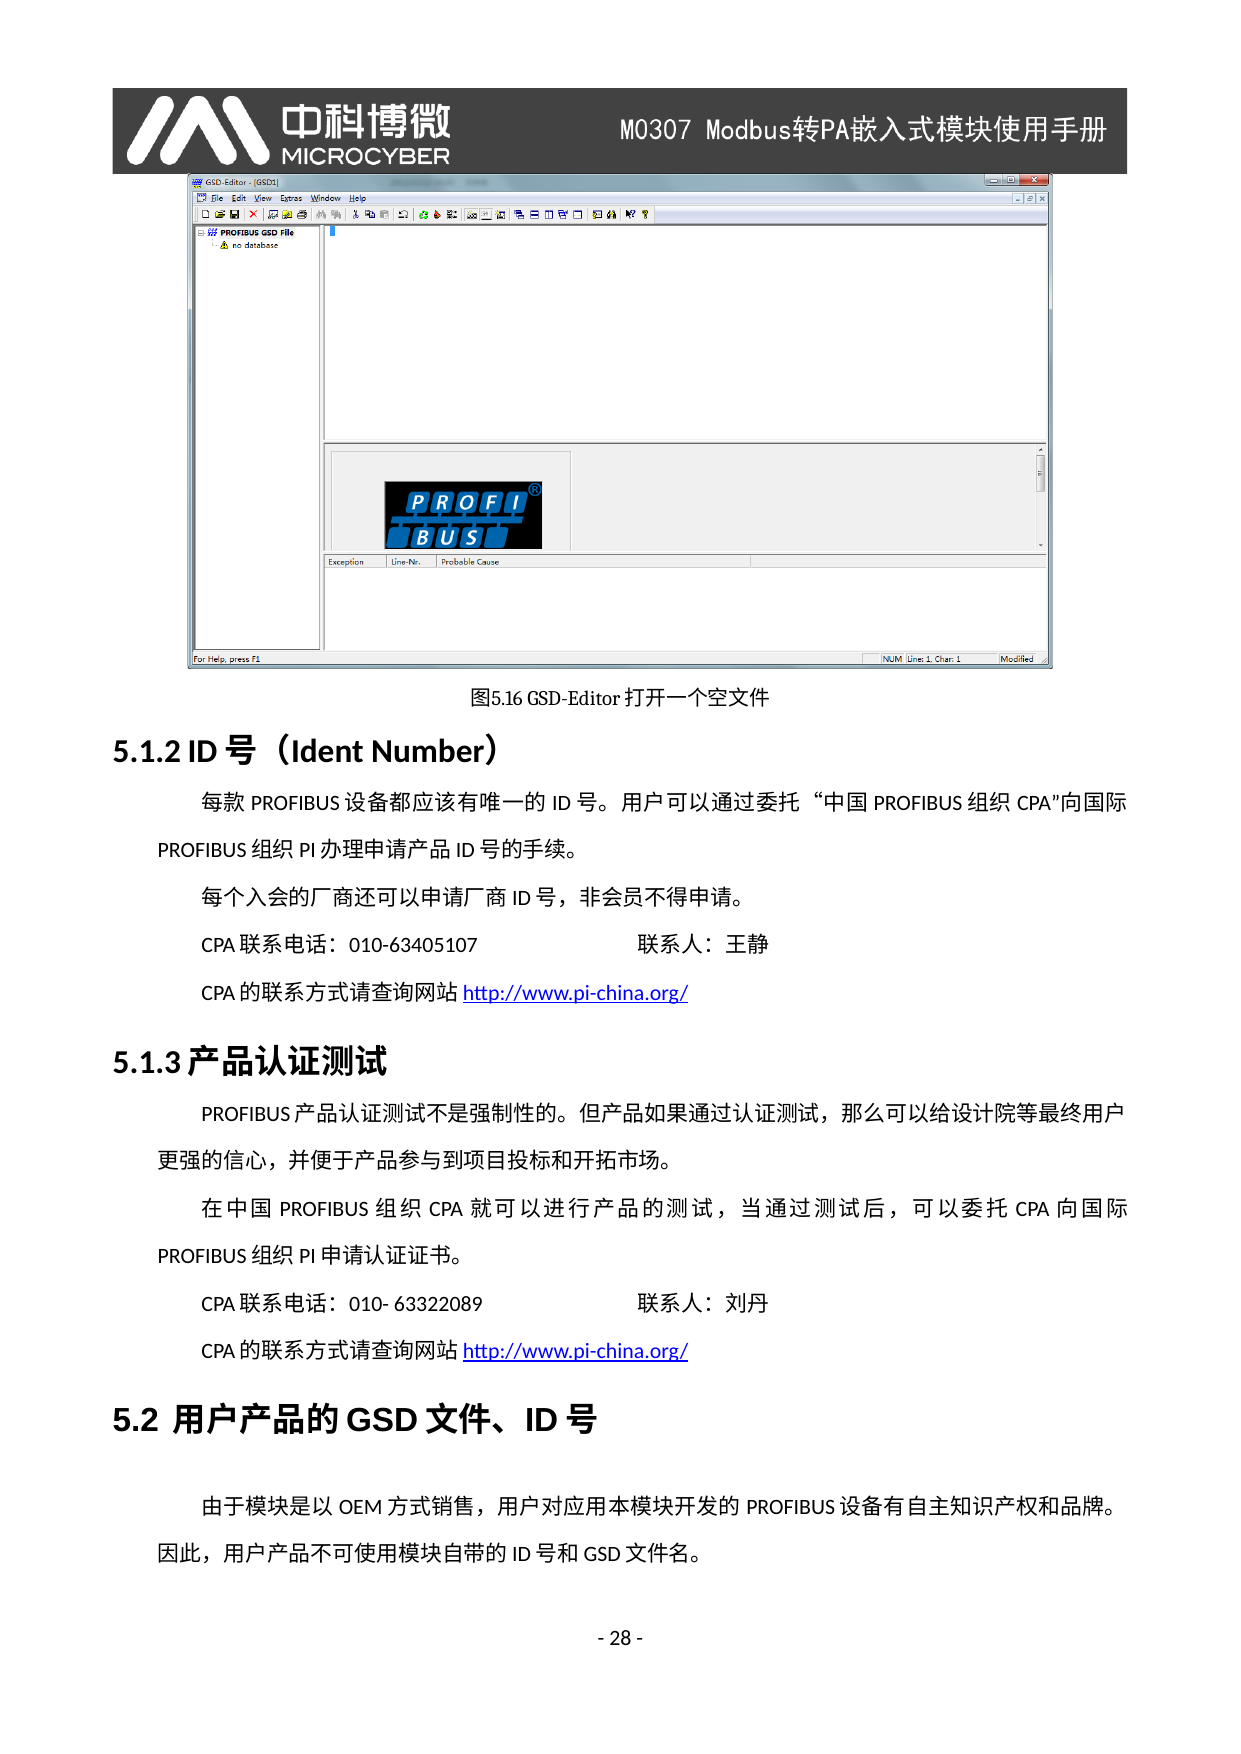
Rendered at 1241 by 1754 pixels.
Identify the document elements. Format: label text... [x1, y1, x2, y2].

text 每个入会的厂商还可以申请厂商ID号，非会员不得申请。 [157, 880, 1128, 912]
text CPA联系电话：010-63405107 联系人：王静 [157, 927, 1128, 959]
text CPA的联系方式请查询网站http://www.pi-china.org/ [157, 1333, 1128, 1365]
picture [112, 88, 1128, 669]
text CPA的联系方式请查询网站http://www.pi-china.org/ [157, 975, 1128, 1007]
subtitle ID号（Ident Number） [112, 724, 1128, 772]
text 由于模块是以OEM方式销售，用户对应用本模块开发的PROFIBUS设备有自主知识产权和品牌。因此，用户产品不可使用模块自带的ID号和GSD文件名。 [157, 1489, 1128, 1568]
text 每款PROFIBUS设备都应该有唯一的ID号。用户可以通过委托“中国PROFIBUS组织CPA”向国际PROFIBUS组织PI办理申请产品ID号的手续。 [157, 785, 1128, 864]
subtitle 产品认证测试 [112, 1035, 1128, 1083]
text 在中国PROFIBUS组织CPA就可以进行产品的测试，当通过测试后，可以委托CPA向国际PROFIBUS组织PI申请认证证书。 [157, 1191, 1128, 1270]
text CPA联系电话：010- 63322089 联系人：刘丹 [157, 1286, 1128, 1317]
text PROFIBUS产品认证测试不是强制性的。但产品如果通过认证测试，那么可以给设计院等最终用户更强的信心，并便于产品参与到项目投标和开拓市场。 [157, 1096, 1128, 1175]
subtitle 用户产品的GSD文件、ID号 [112, 1393, 1128, 1441]
